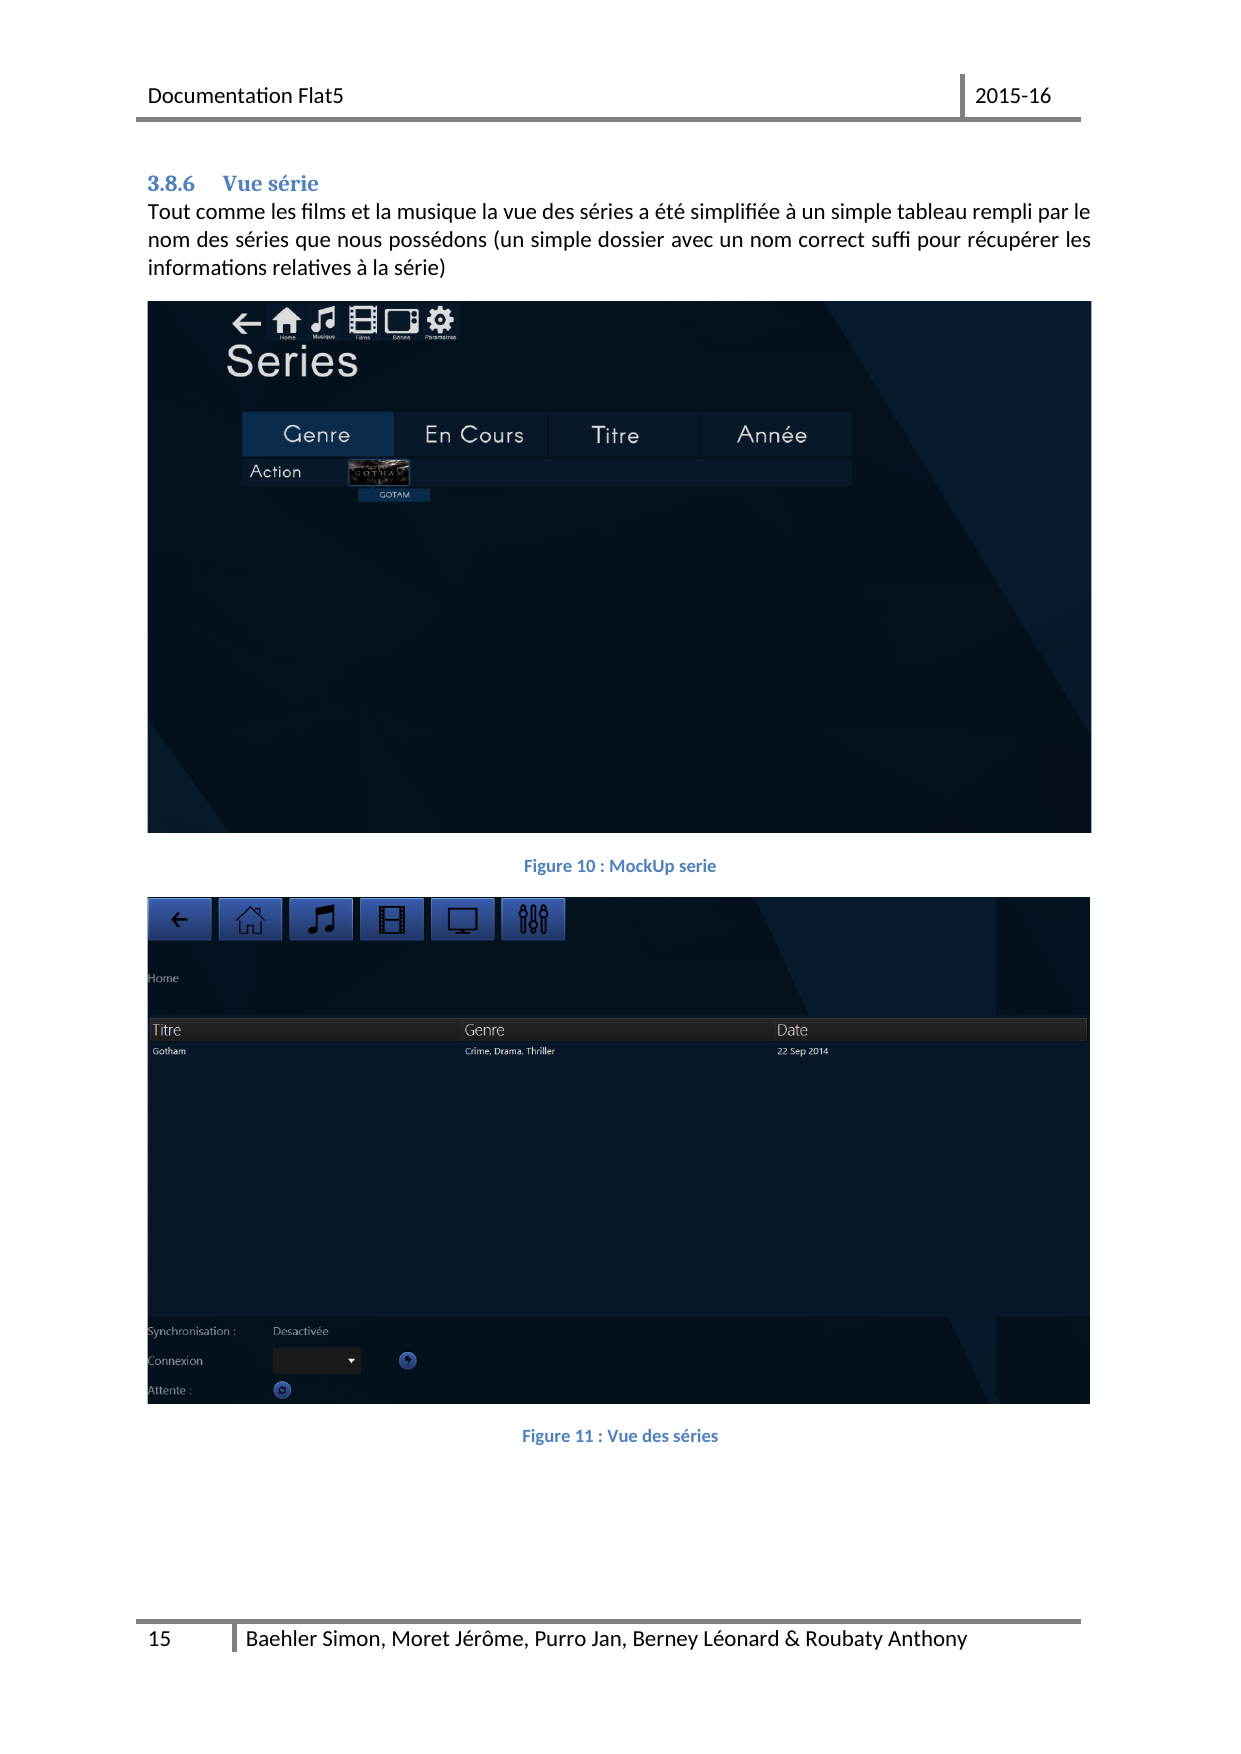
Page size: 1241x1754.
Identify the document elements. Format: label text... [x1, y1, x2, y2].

subtitle Vue série [148, 170, 1092, 197]
picture [147, 897, 1090, 1404]
text Tout comme les films et la musique la vue des séries a été simplifiée à un simple tableau rempli par le nom des séries que nous possédons (un simple dossier avec un nom correct suffi pour récupérer les informations relatives à la série) [148, 197, 1092, 281]
picture [147, 301, 1092, 833]
